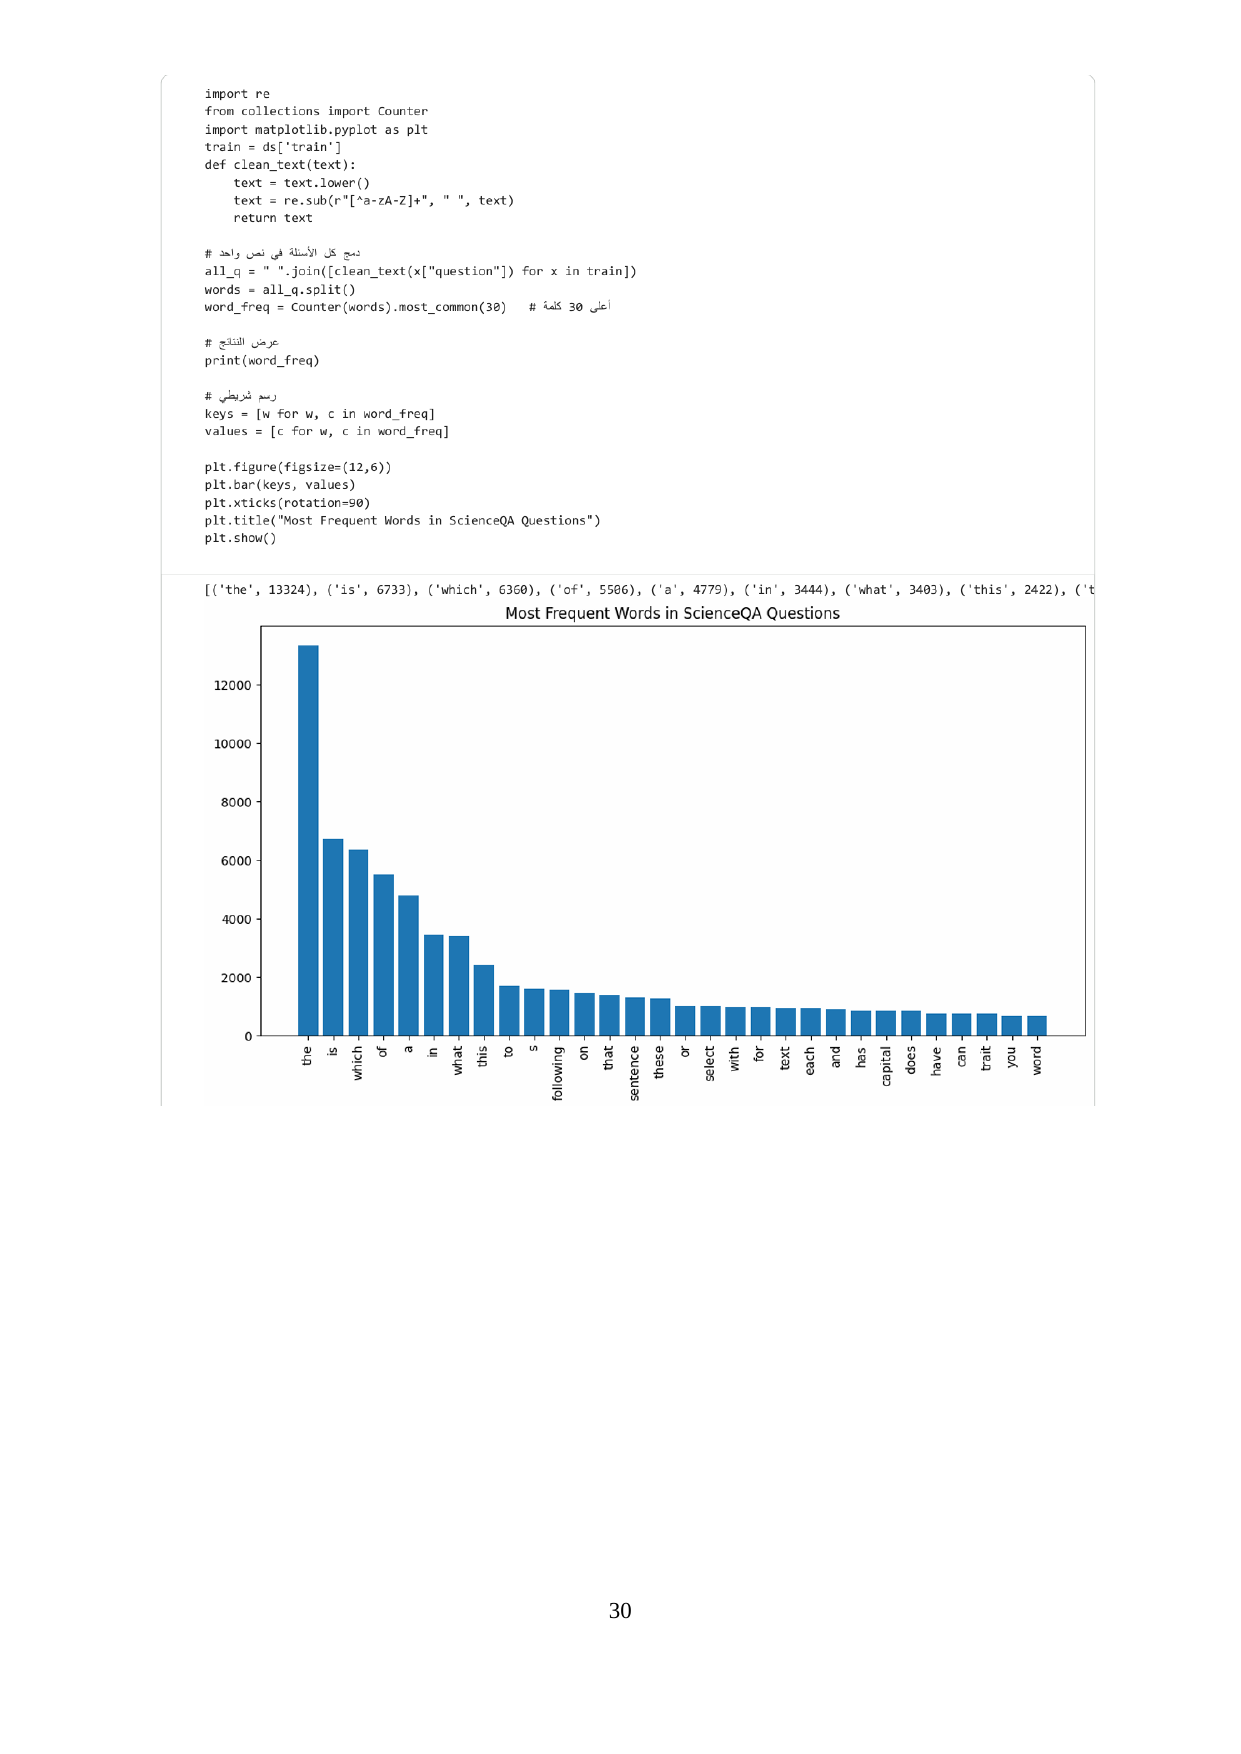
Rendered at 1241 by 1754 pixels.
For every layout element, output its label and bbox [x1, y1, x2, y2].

picture [74, 75, 1165, 1106]
